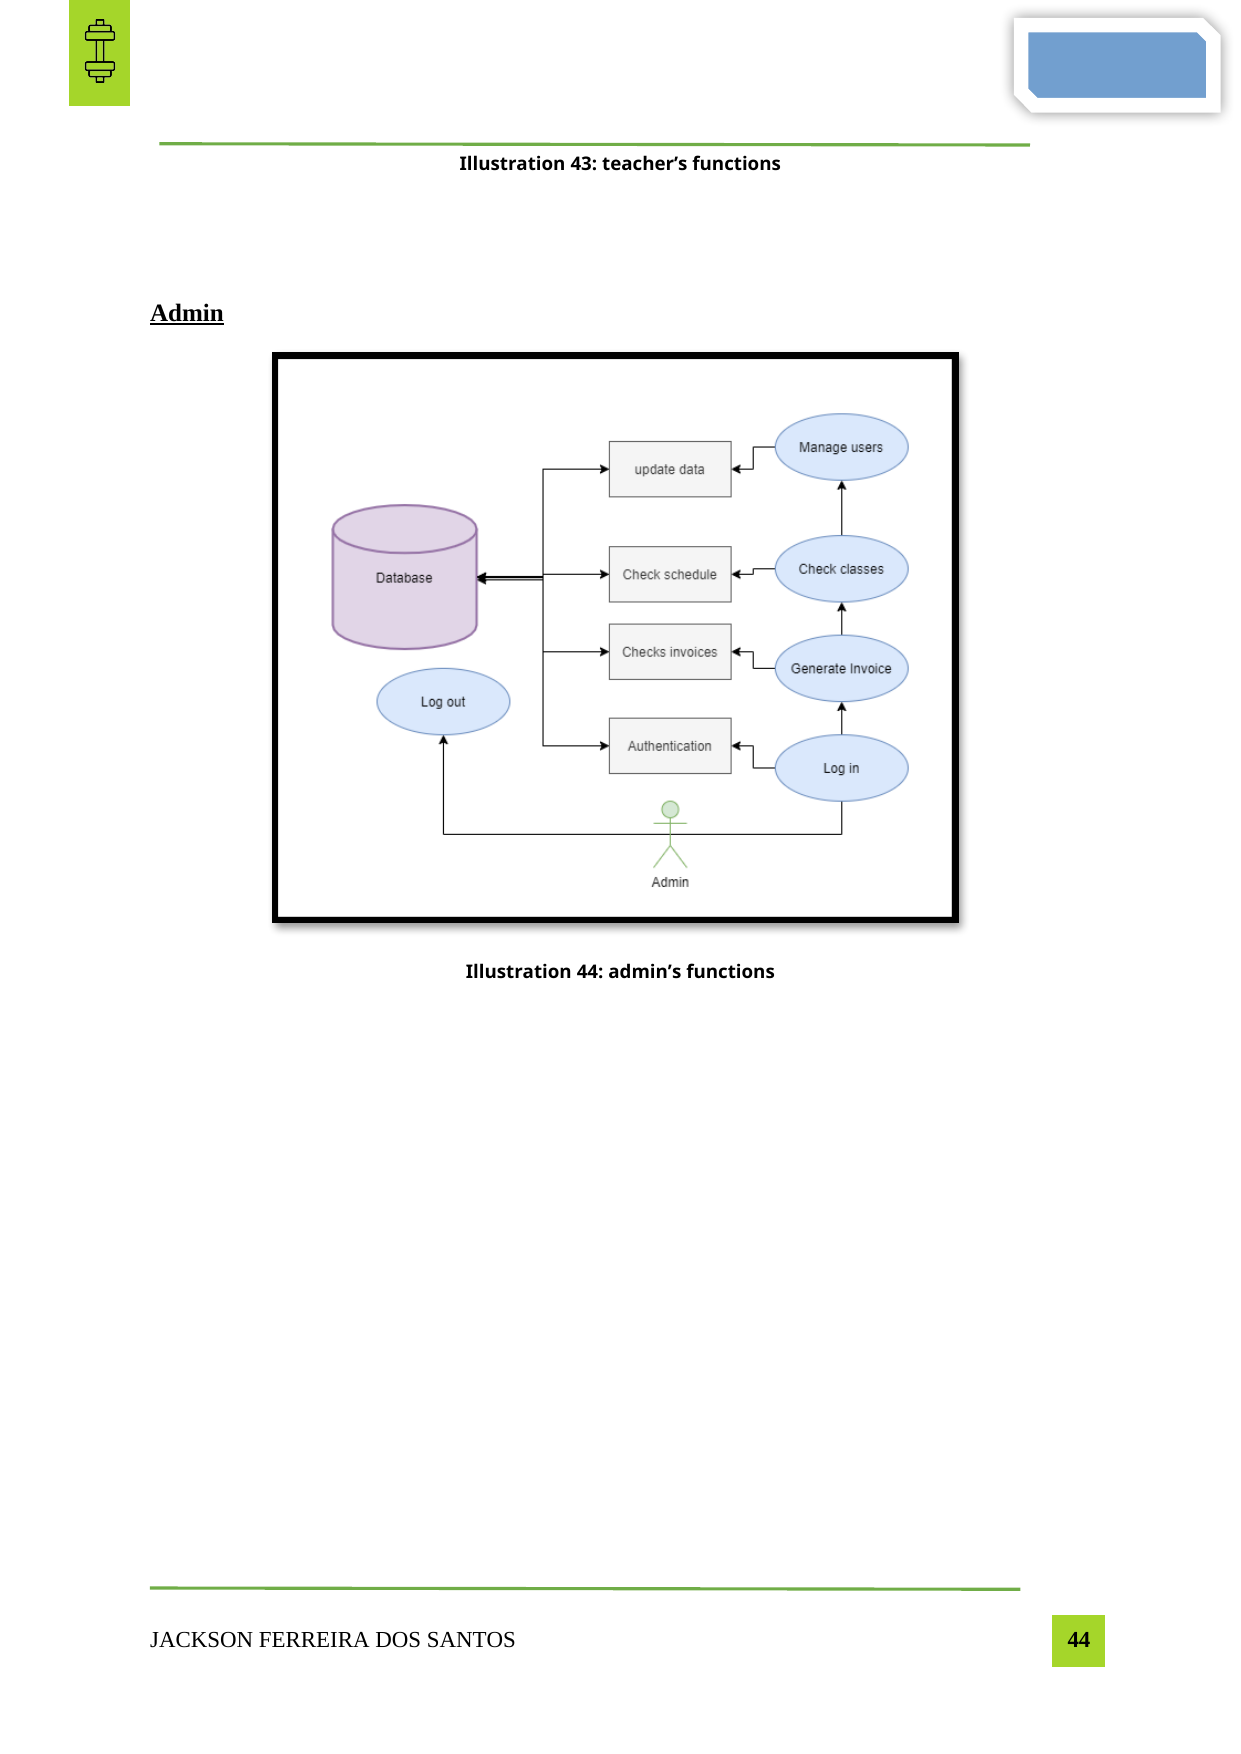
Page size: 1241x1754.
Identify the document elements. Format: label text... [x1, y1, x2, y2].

text Illustration 44: admin’s functions [150, 959, 1090, 984]
text Illustration 43: teacher’s functions [150, 150, 1090, 176]
text Admin [150, 298, 1090, 327]
picture [68, 19, 132, 83]
picture [278, 358, 952, 917]
